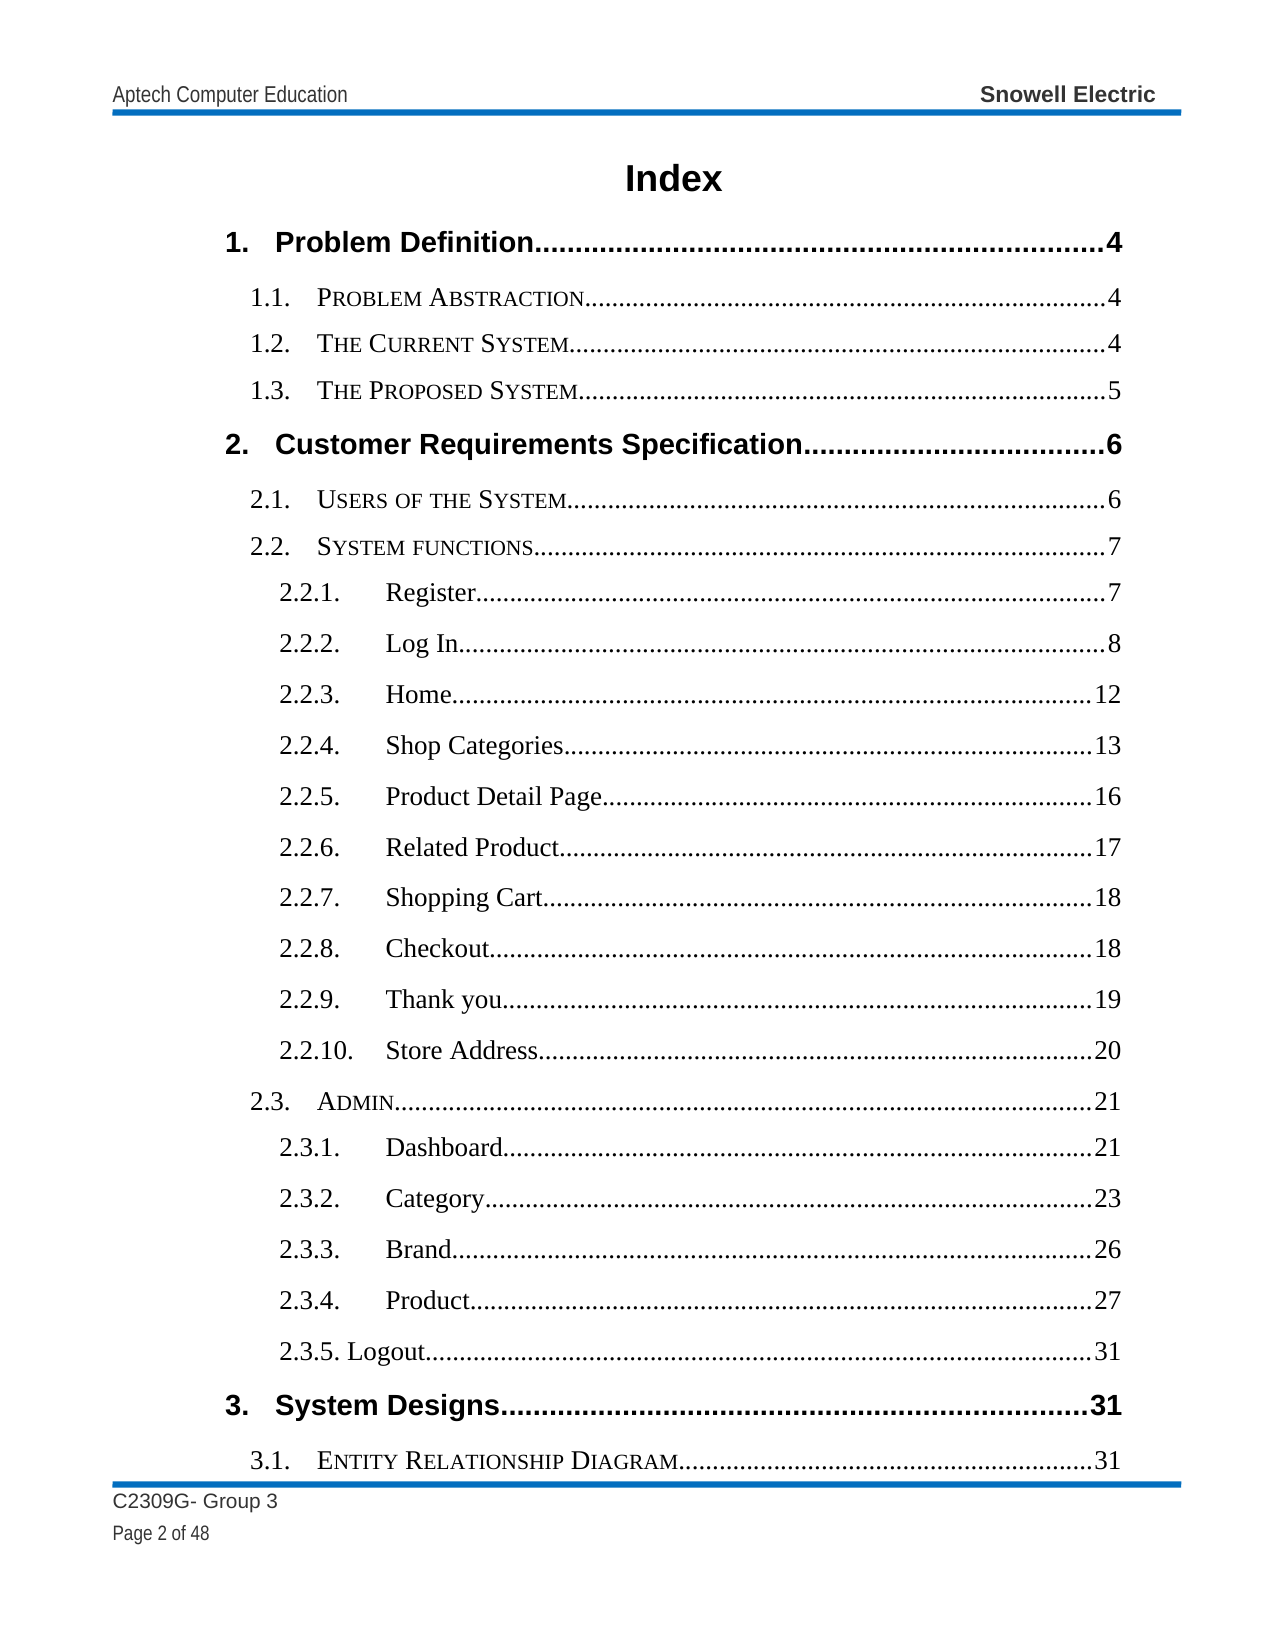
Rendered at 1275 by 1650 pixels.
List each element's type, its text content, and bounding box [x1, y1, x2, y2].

text 2.2.6. Related Product 17 [279, 831, 1122, 862]
text 2. Customer Requirements Specification 6 [225, 427, 1122, 461]
text 2.3.3. Brand 26 [279, 1233, 1122, 1264]
text Index [225, 156, 1122, 199]
text 1.3. The Proposed System 5 [250, 374, 1122, 405]
text 2.3.2. Category 23 [279, 1182, 1122, 1213]
text 2.3.1. Dashboard 21 [279, 1131, 1122, 1163]
text 2.2.9. Thank you 19 [279, 983, 1122, 1014]
text 2.2.8. Checkout 18 [279, 932, 1122, 963]
text 1.2. The Current System 4 [250, 327, 1122, 359]
text 2.2.4. Shop Categories 13 [279, 729, 1122, 760]
text 2.2.10. Store Address 20 [279, 1034, 1122, 1065]
text 2.3.4. Product 27 [279, 1284, 1122, 1315]
text 2.2. System functions 7 [250, 530, 1122, 561]
text 2.3.5. Logout 31 [279, 1335, 1122, 1366]
text 2.2.3. Home 12 [279, 678, 1122, 709]
text 2.3. Admin 21 [250, 1085, 1122, 1116]
text 2.2.5. Product Detail Page 16 [279, 780, 1122, 811]
text 2.2.2. Log In 8 [279, 627, 1122, 658]
text 3. System Designs 31 [225, 1388, 1122, 1421]
text 1. Problem Definition 4 [225, 225, 1122, 258]
text 3.1. Entity Relationship Diagram 31 [250, 1444, 1122, 1475]
text 2.2.7. Shopping Cart 18 [279, 881, 1122, 913]
text 2.2.1. Register 7 [279, 576, 1122, 608]
text 2.1. Users of the System 6 [250, 483, 1122, 514]
text 1.1. Problem Abstraction 4 [250, 281, 1122, 312]
